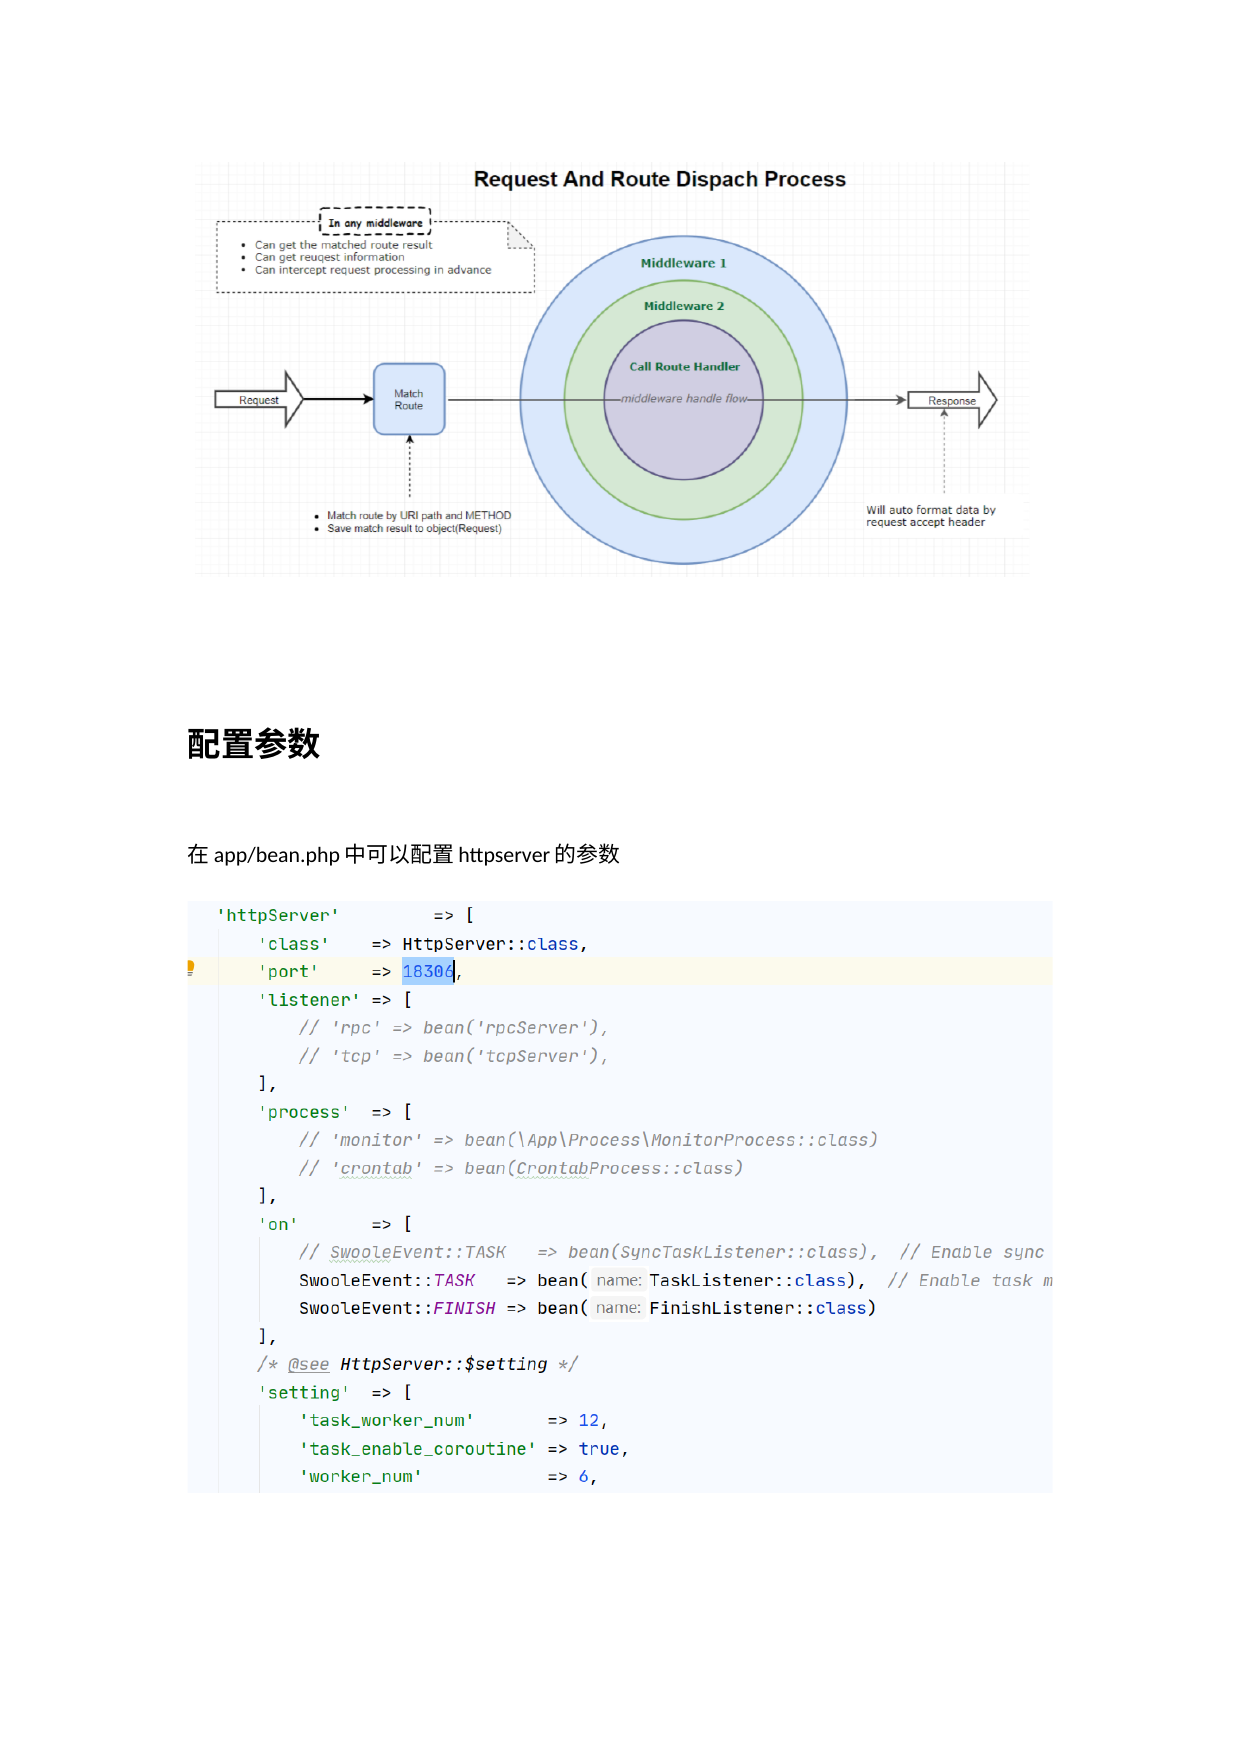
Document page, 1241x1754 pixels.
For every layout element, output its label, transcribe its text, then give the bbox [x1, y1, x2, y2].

picture [187, 901, 1053, 1493]
subtitle 配置参数 [187, 709, 1053, 774]
text 在app/bean.php中可以配置httpserver的参数 [187, 836, 1053, 869]
picture [187, 162, 1053, 597]
